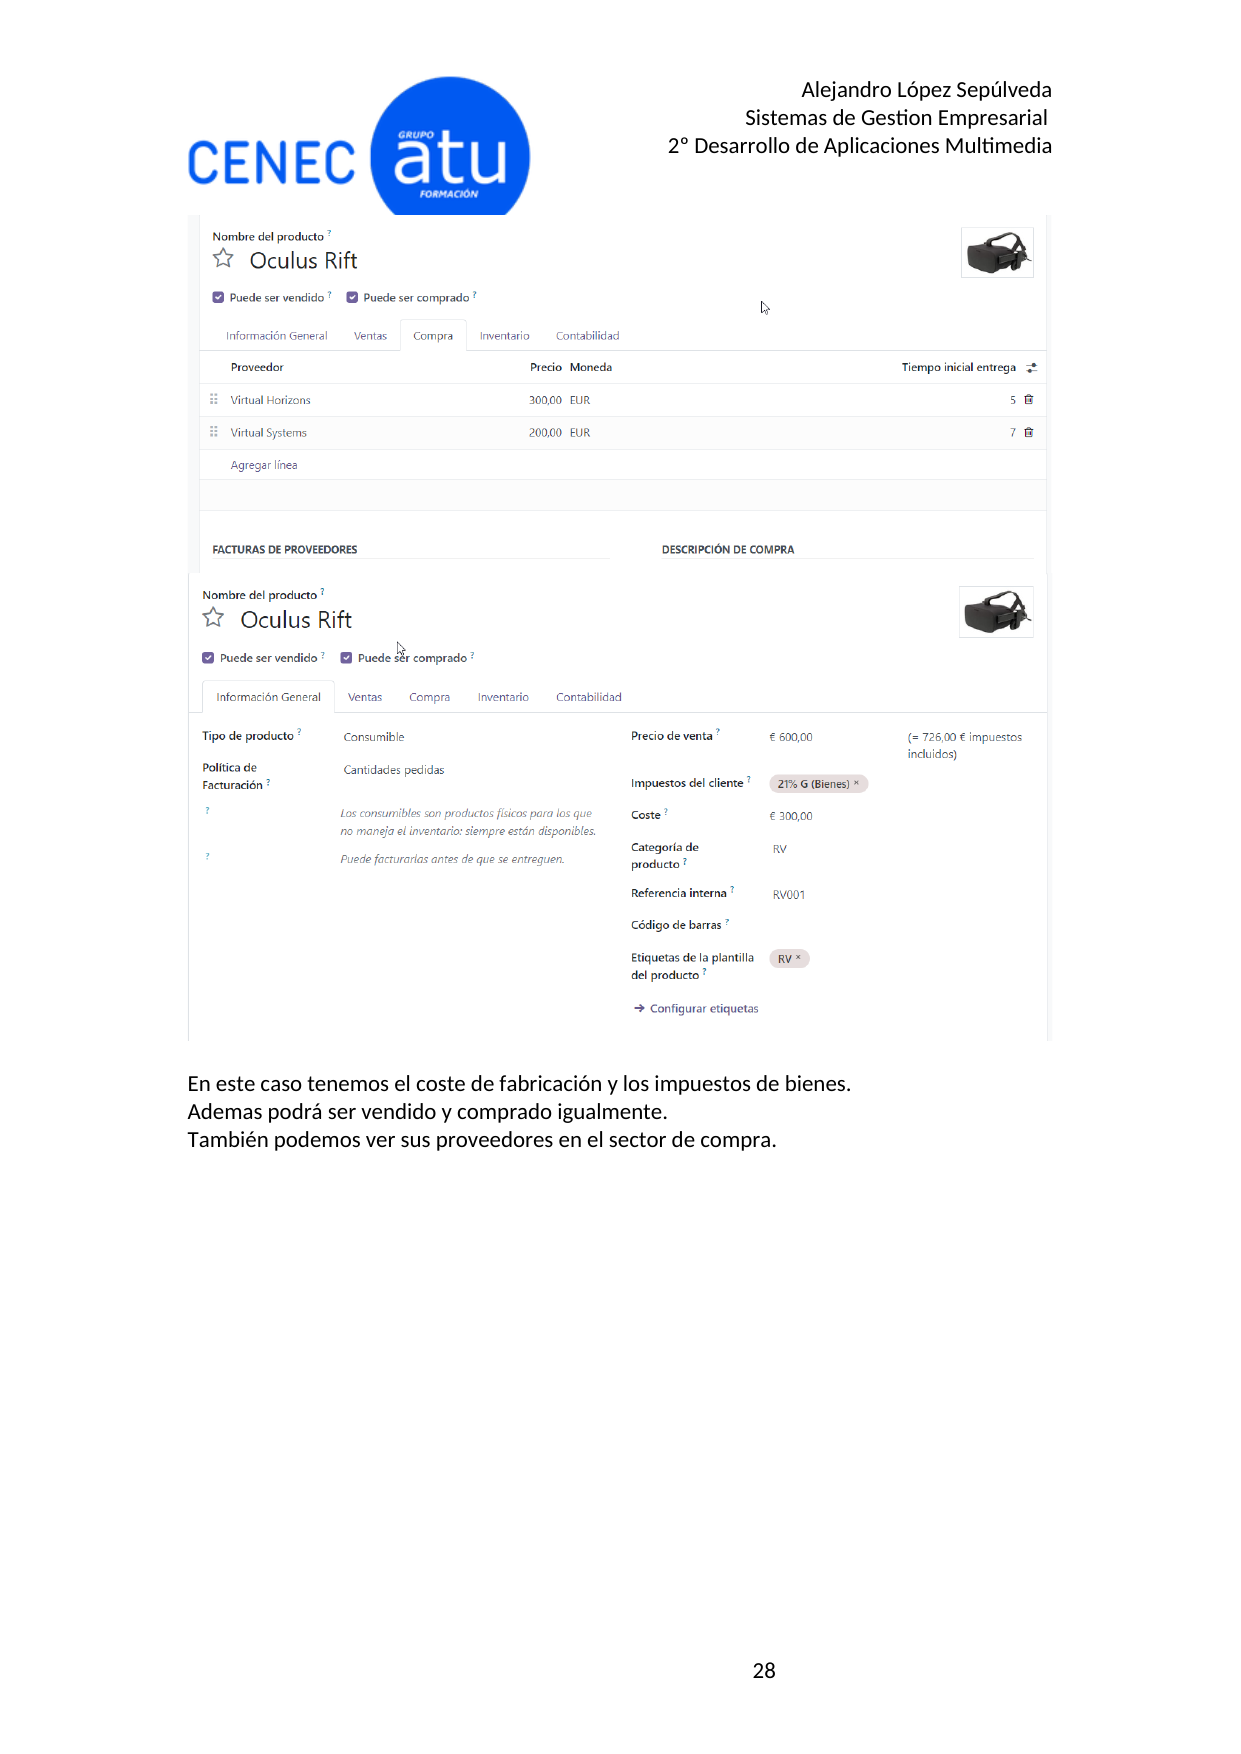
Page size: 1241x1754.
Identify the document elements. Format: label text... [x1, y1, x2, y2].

text Ademas podrá ser vendido y comprado igualmente. [187, 1097, 1053, 1125]
text También podemos ver sus proveedores en el sector de compra. [187, 1125, 1053, 1153]
picture [187, 75, 1053, 1041]
text En este caso tenemos el coste de fabricación y los impuestos de bienes. [187, 1069, 1053, 1097]
